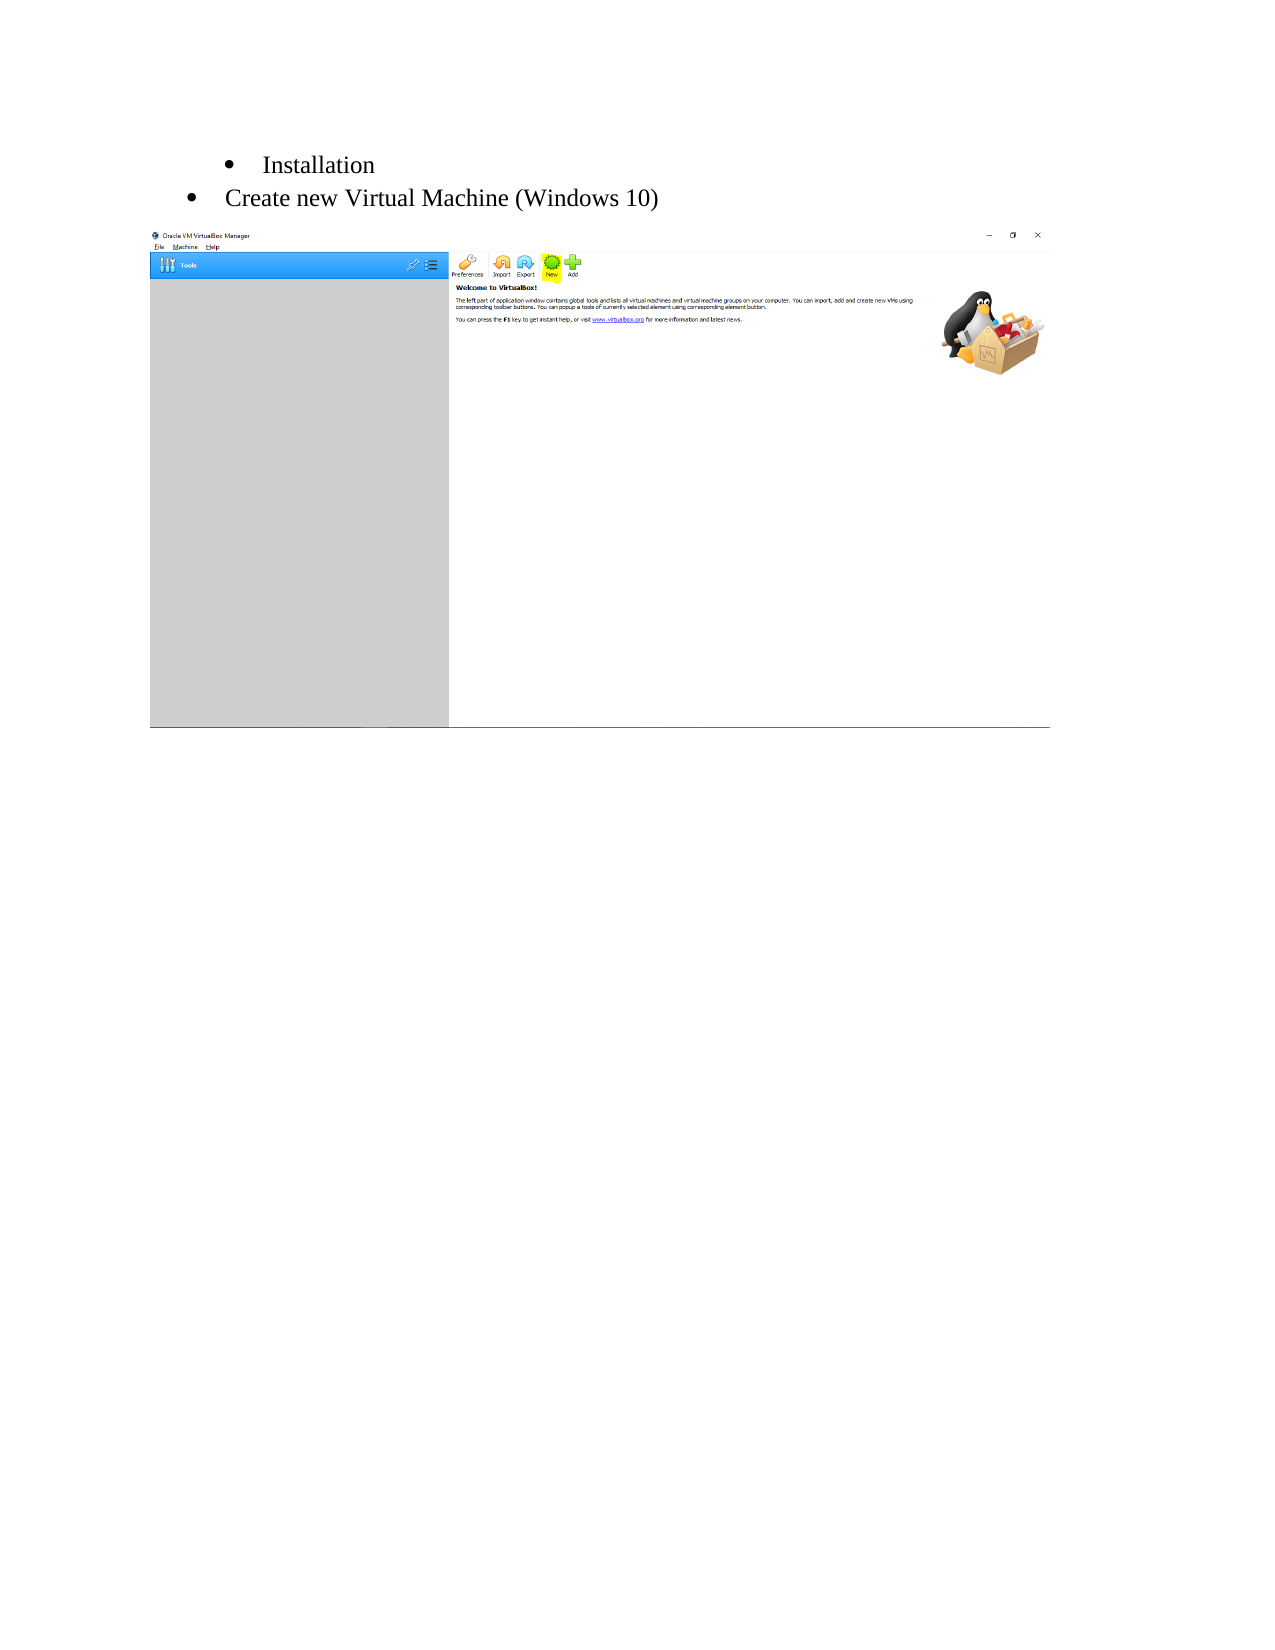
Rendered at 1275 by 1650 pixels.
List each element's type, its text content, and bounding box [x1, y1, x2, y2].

picture [150, 230, 1050, 728]
list Create new Virtual Machine (Windows 10) [187, 183, 1125, 212]
list Installation [225, 150, 1125, 179]
